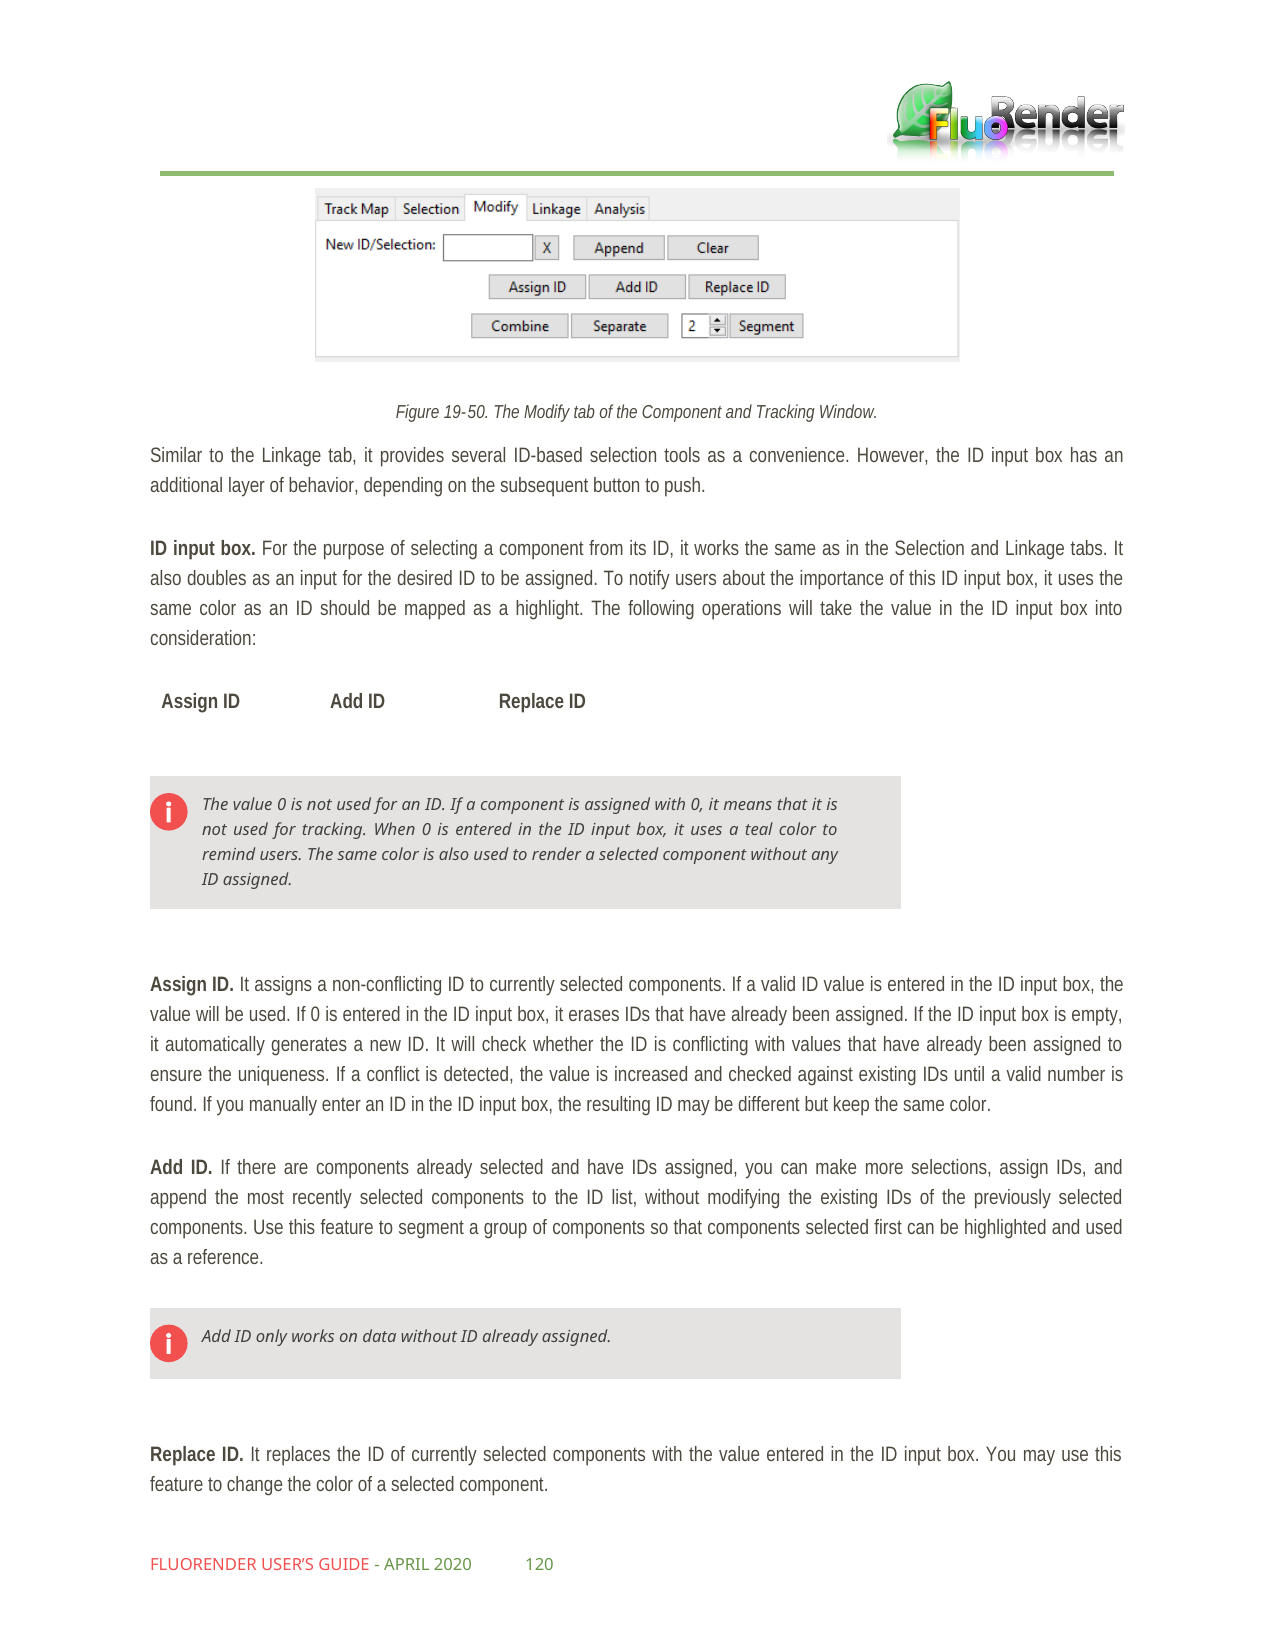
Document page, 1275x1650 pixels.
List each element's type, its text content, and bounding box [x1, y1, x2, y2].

text Similar to the Linkage tab, it provides several ID-based selection tools as a convenience. However, the ID input box has an additional layer of behavior, depending on the subsequent button to push. [150, 443, 1125, 497]
picture [887, 75, 1125, 165]
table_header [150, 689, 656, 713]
picture [315, 188, 960, 362]
text Replace ID. It replaces the ID of currently selected components with the value entered in the ID input box. You may use this feature to change the color of a selected component. [150, 1442, 1125, 1496]
text Assign ID. It assigns a non-conflicting ID to currently selected components. If a valid ID value is entered in the ID input box, the value will be used. If 0 is entered in the ID input box, it erases IDs that have already been assigned. If the ID input box is empty, it automatically generates a new ID. It will check whether the ID is conflicting with values that have already been assigned to ensure the uniqueness. If a conflict is detected, the value is increased and checked against existing IDs until a valid number is found. If you manually enter an ID in the ID input box, the resulting ID may be different but keep the same color. [150, 972, 1125, 1116]
text ID input box. For the purpose of selecting a component from its ID, it works the same as in the Selection and Linkage tabs. It also doubles as an input for the desired ID to be assigned. To notify users about the importance of this ID input box, it uses the same color as an ID should be mapped as a highlight. The following operations will take the value in the ID input box into consideration: [150, 536, 1125, 650]
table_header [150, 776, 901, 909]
text Add ID. If there are components already selected and have IDs assigned, you can make more selections, assign IDs, and append the most recently selected components to the ID list, without modifying the existing IDs of the previously selected components. Use this feature to segment a group of components so that components selected first can be highlighted and used as a reference. [150, 1155, 1125, 1269]
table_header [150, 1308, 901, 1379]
